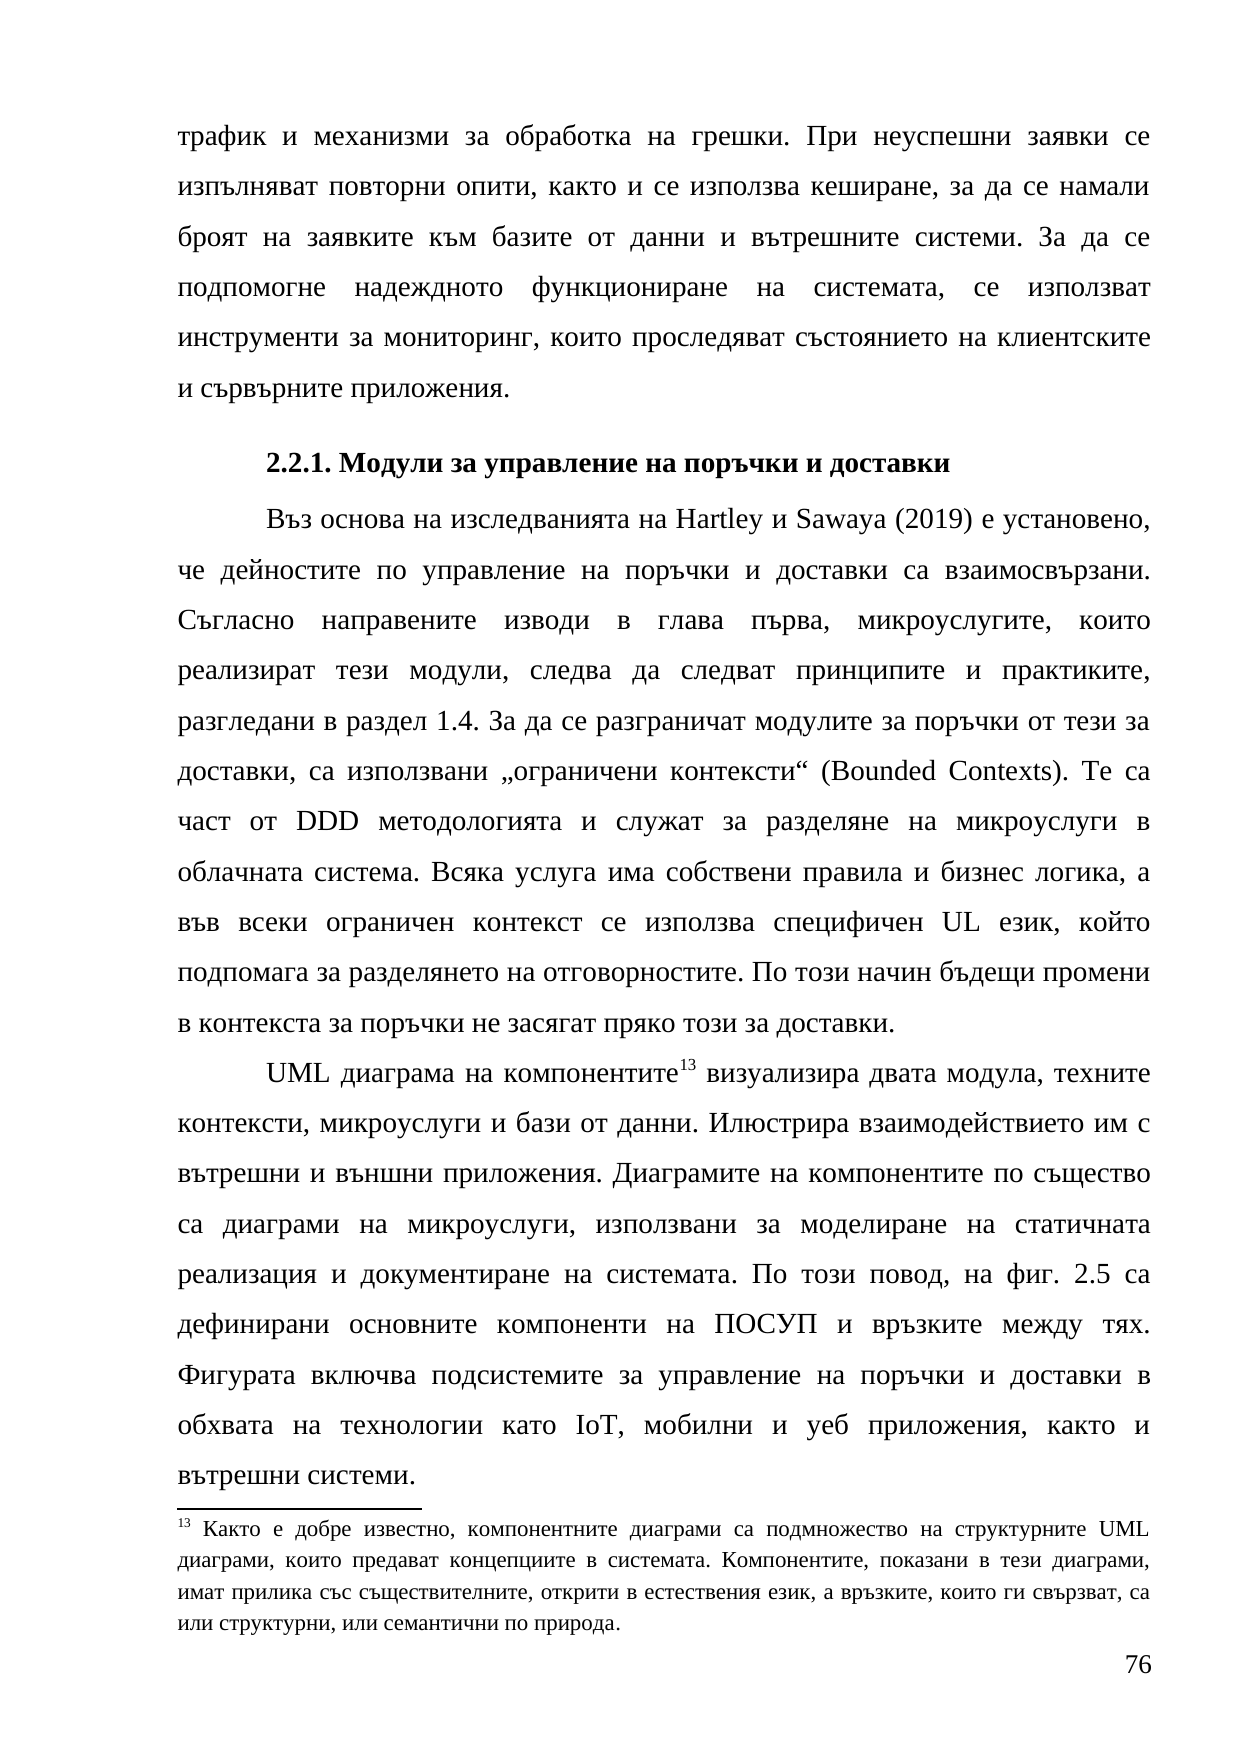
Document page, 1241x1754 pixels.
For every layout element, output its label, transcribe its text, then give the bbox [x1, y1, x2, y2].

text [177, 118, 1152, 403]
subtitle 2.2.1. Модули за управление на поръчки и доставки [177, 445, 1152, 478]
text Въз основа на изследванията на Hartley и Sawaya (2019) е установено, че дейностите по управление на поръчки и доставки са взаимосвързани. Съгласно направените изводи в глава първа, микроуслугите, които реализират тези модули, следва да следват принципите и практиките, разгледани в раздел 1.4. За да се разграничат модулите за поръчки от тези за доставки, са използвани „ограничени контексти“ (Bounded Contexts). Те са част от DDD методологията и служат за разделяне на микроуслуги в облачната система. Всяка услуга има собствени правила и бизнес логика, а във всеки ограничен контекст се използва специфичен UL език, който подпомага за разделянето на отговорностите. По този начин бъдещи промени в контекста за поръчки не засягат пряко този за доставки. [177, 502, 1152, 1038]
text UML диаграма на компонентите визуализира двата модула, техните контексти, микроуслуги и бази от данни. Илюстрира взаимодействието им с вътрешни и външни приложения. Диаграмите на компонентите по същество са диаграми на микроуслуги, използвани за моделиране на статичната реализация и документиране на системата. По този повод, на фиг. 2.5 са дефинирани основните компоненти на ПОСУП и връзките между тях. Фигурата включва подсистемите за управление на поръчки и доставки в обхвата на технологии като IoT, мобилни и уеб приложения, както и вътрешни системи. [177, 1055, 1152, 1491]
